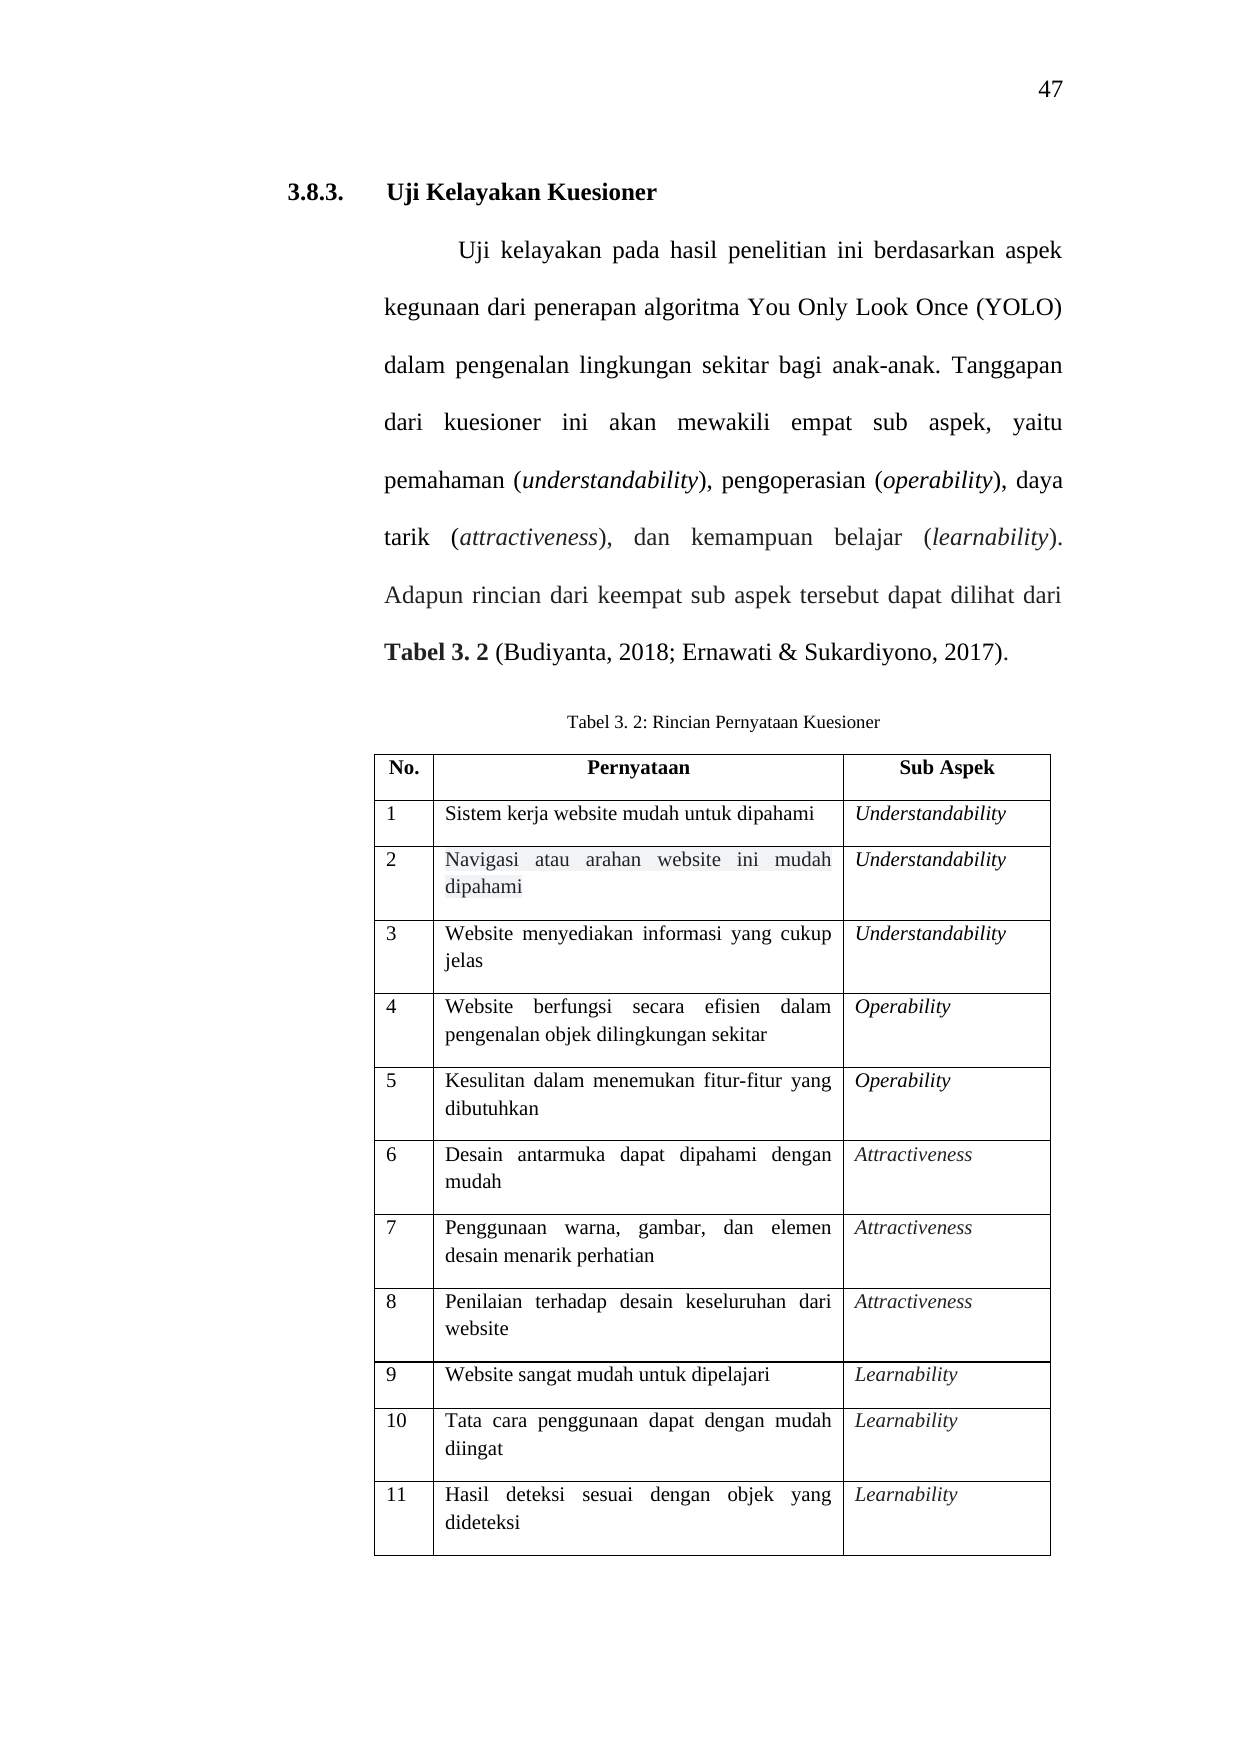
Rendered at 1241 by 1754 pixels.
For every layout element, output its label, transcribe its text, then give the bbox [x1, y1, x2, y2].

table_cell Operability [844, 1068, 1050, 1140]
table_cell 5 [375, 1068, 433, 1140]
table_cell Website berfungsi secara efisien dalam pengenalan objek dilingkungan sekitar [434, 994, 843, 1067]
table_cell Attractiveness [844, 1215, 1050, 1288]
table_cell Penggunaan warna, gambar, dan elemen desain menarik perhatian [434, 1215, 843, 1288]
table_cell Learnability [844, 1363, 1050, 1407]
table_cell 11 [375, 1482, 433, 1555]
table_header No. [375, 755, 433, 800]
table_cell Understandability [844, 847, 1050, 919]
table_cell 1 [375, 801, 433, 846]
table_cell 10 [375, 1409, 433, 1481]
subtitle Uji Kelayakan Kuesioner [287, 177, 1063, 206]
table_cell 6 [375, 1141, 433, 1214]
table_cell Understandability [844, 801, 1050, 846]
table_cell 9 [375, 1363, 433, 1407]
table_cell Learnability [844, 1409, 1050, 1481]
table_cell Navigasi atau arahan website ini mudah dipahami [434, 847, 843, 919]
list Uji kelayakan pada hasil penelitian ini berdasarkan aspek kegunaan dari penerapan algoritma You Only Look Once (YOLO) dalam pengenalan lingkungan sekitar bagi anak-anak. Tanggapan dari kuesioner ini akan mewakili empat sub aspek, yaitu pemahaman (understandability), pengoperasian (operability), daya tarik (attractiveness), dan kemampuan belajar (learnability). Adapun rincian dari keempat sub aspek tersebut dapat dilihat dari Tabel 3. 2 . [384, 235, 1063, 580]
table_cell Sistem kerja website mudah untuk dipahami [434, 801, 843, 846]
table_cell Kesulitan dalam menemukan fitur-fitur yang dibutuhkan [434, 1068, 843, 1140]
table_cell 7 [375, 1215, 433, 1288]
table_cell Website menyediakan informasi yang cukup jelas [434, 921, 843, 993]
table_cell Penilaian terhadap desain keseluruhan dari website [434, 1289, 843, 1361]
table_cell 2 [375, 847, 433, 919]
text Tabel 3. 2: Rincian Pernyataan Kuesioner [384, 711, 1063, 733]
table_header Sub Aspek [844, 755, 1050, 800]
table_cell Learnability [844, 1482, 1050, 1555]
table_cell Attractiveness [844, 1289, 1050, 1361]
table_cell Tata cara penggunaan dapat dengan mudah diingat [434, 1409, 843, 1481]
table_cell Operability [844, 994, 1050, 1067]
table_cell 3 [375, 921, 433, 993]
table_cell 4 [375, 994, 433, 1067]
table_cell Understandability [844, 921, 1050, 993]
table_cell Website sangat mudah untuk dipelajari [434, 1363, 843, 1407]
list Uji kelayakan pada hasil penelitian ini berdasarkan aspek kegunaan dari penerapan algoritma You Only Look Once (YOLO) dalam pengenalan lingkungan sekitar bagi anak-anak. Tanggapan dari kuesioner ini akan mewakili empat sub aspek, yaitu pemahaman (understandability), pengoperasian (operability), daya tarik (attractiveness), dan kemampuan belajar (learnability). Adapun rincian dari keempat sub aspek tersebut dapat dilihat dari Tabel 3. 2 . [384, 608, 1063, 666]
table_cell Hasil deteksi sesuai dengan objek yang dideteksi [434, 1482, 843, 1555]
table_cell 8 [375, 1289, 433, 1361]
table_cell Attractiveness [844, 1141, 1050, 1214]
table_header Pernyataan [434, 755, 843, 800]
table_cell Desain antarmuka dapat dipahami dengan mudah [434, 1141, 843, 1214]
